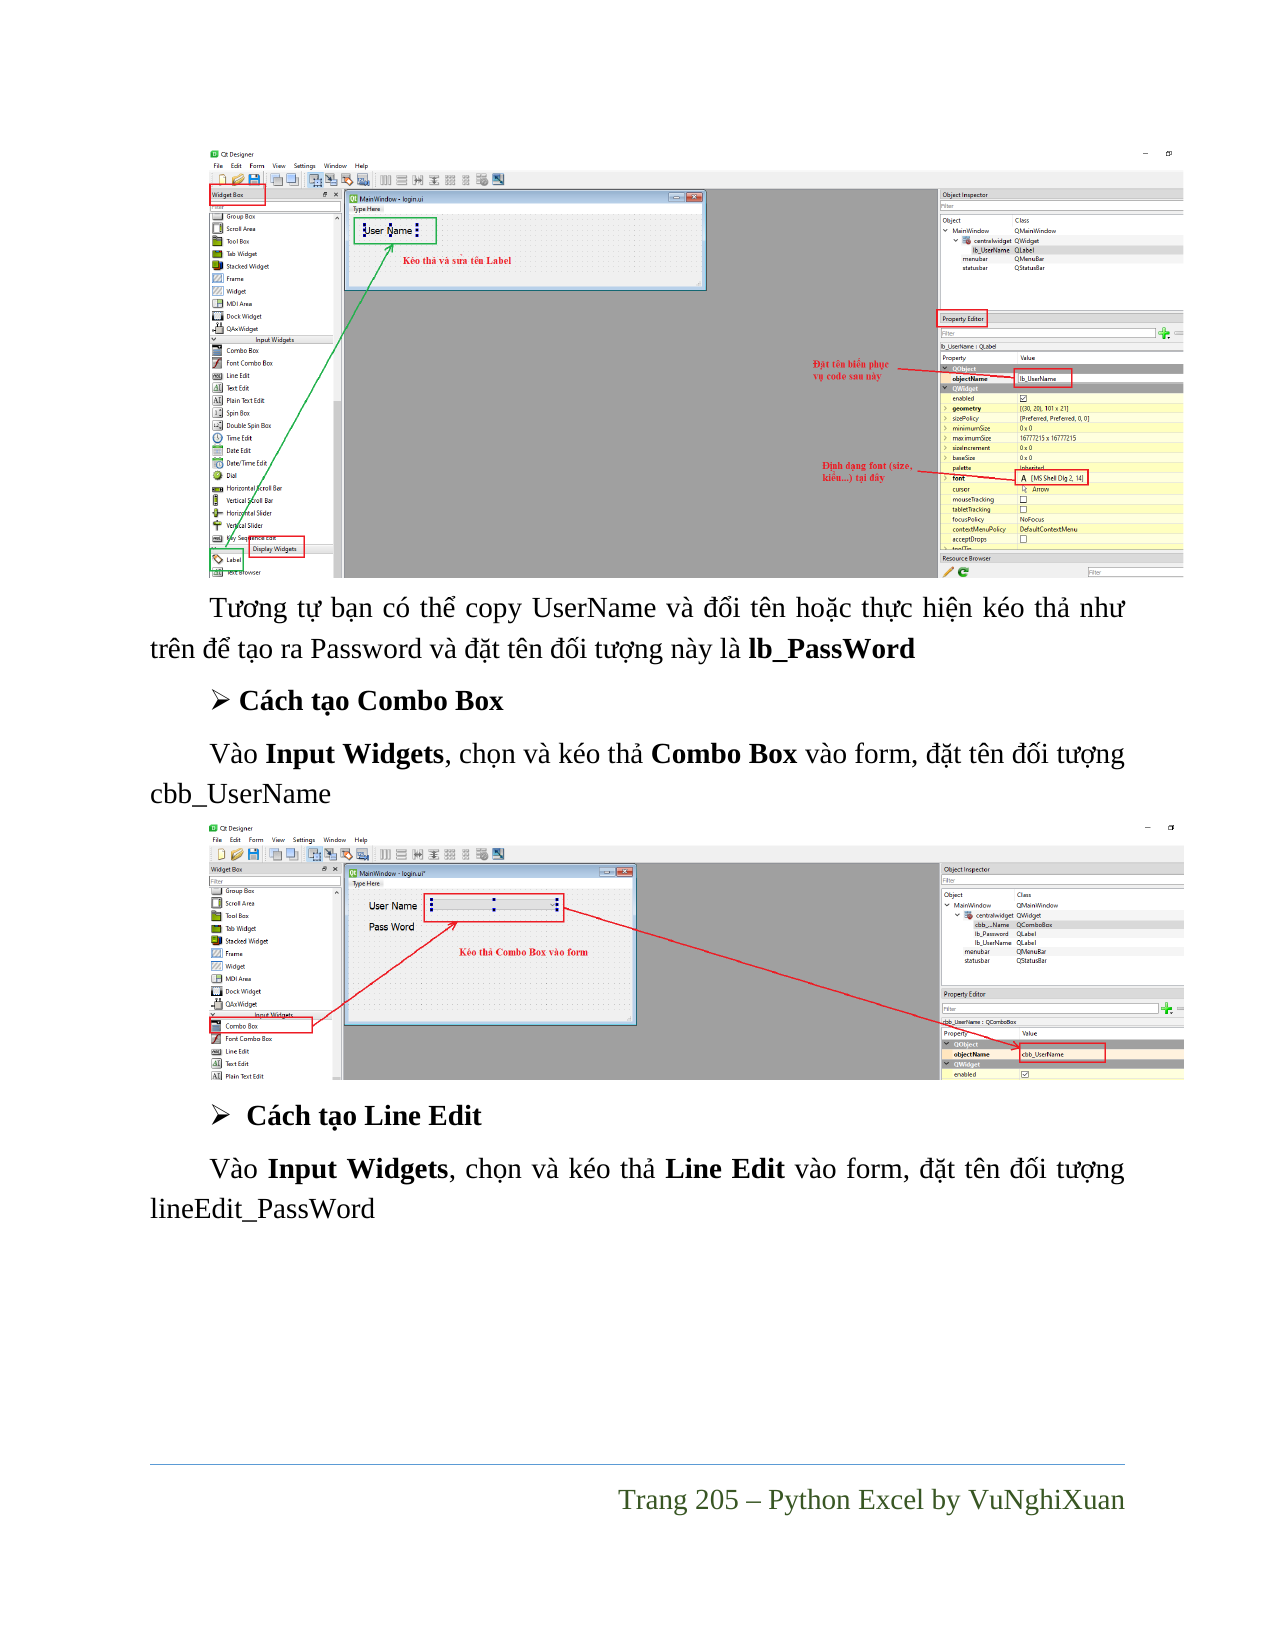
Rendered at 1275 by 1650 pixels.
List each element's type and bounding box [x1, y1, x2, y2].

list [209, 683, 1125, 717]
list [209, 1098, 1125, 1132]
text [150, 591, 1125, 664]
picture [209, 823, 1184, 1080]
picture [209, 150, 1184, 578]
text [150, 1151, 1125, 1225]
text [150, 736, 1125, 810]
